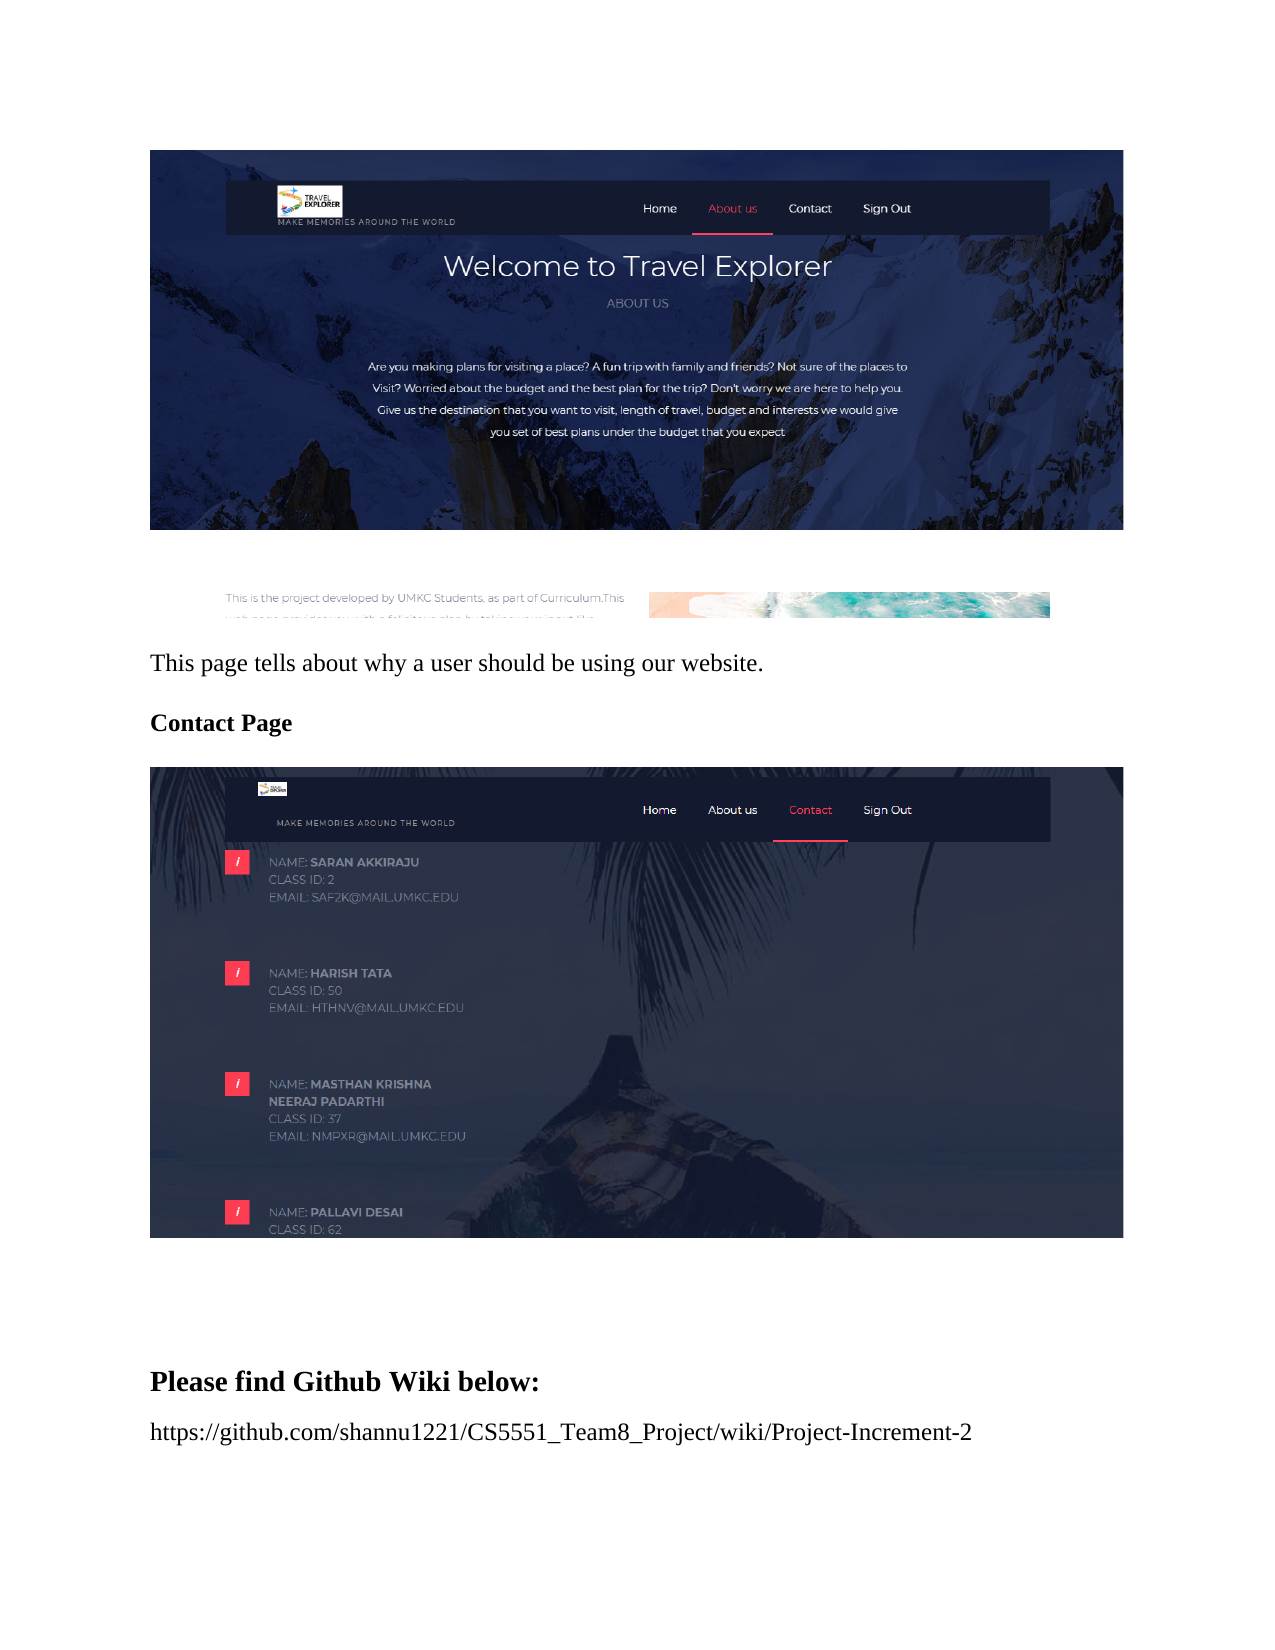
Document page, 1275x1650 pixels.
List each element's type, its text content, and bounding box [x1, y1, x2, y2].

picture [150, 767, 1124, 1238]
picture [150, 150, 1124, 618]
text Please find Github Wiki below: [150, 1364, 1125, 1397]
text Contact Page [150, 708, 1125, 736]
text This page tells about why a user should be using our website. [150, 648, 1125, 677]
text https://github.com/shannu1221/CS5551_Team8_Project/wiki/Project-Increment-2 [150, 1417, 1125, 1445]
